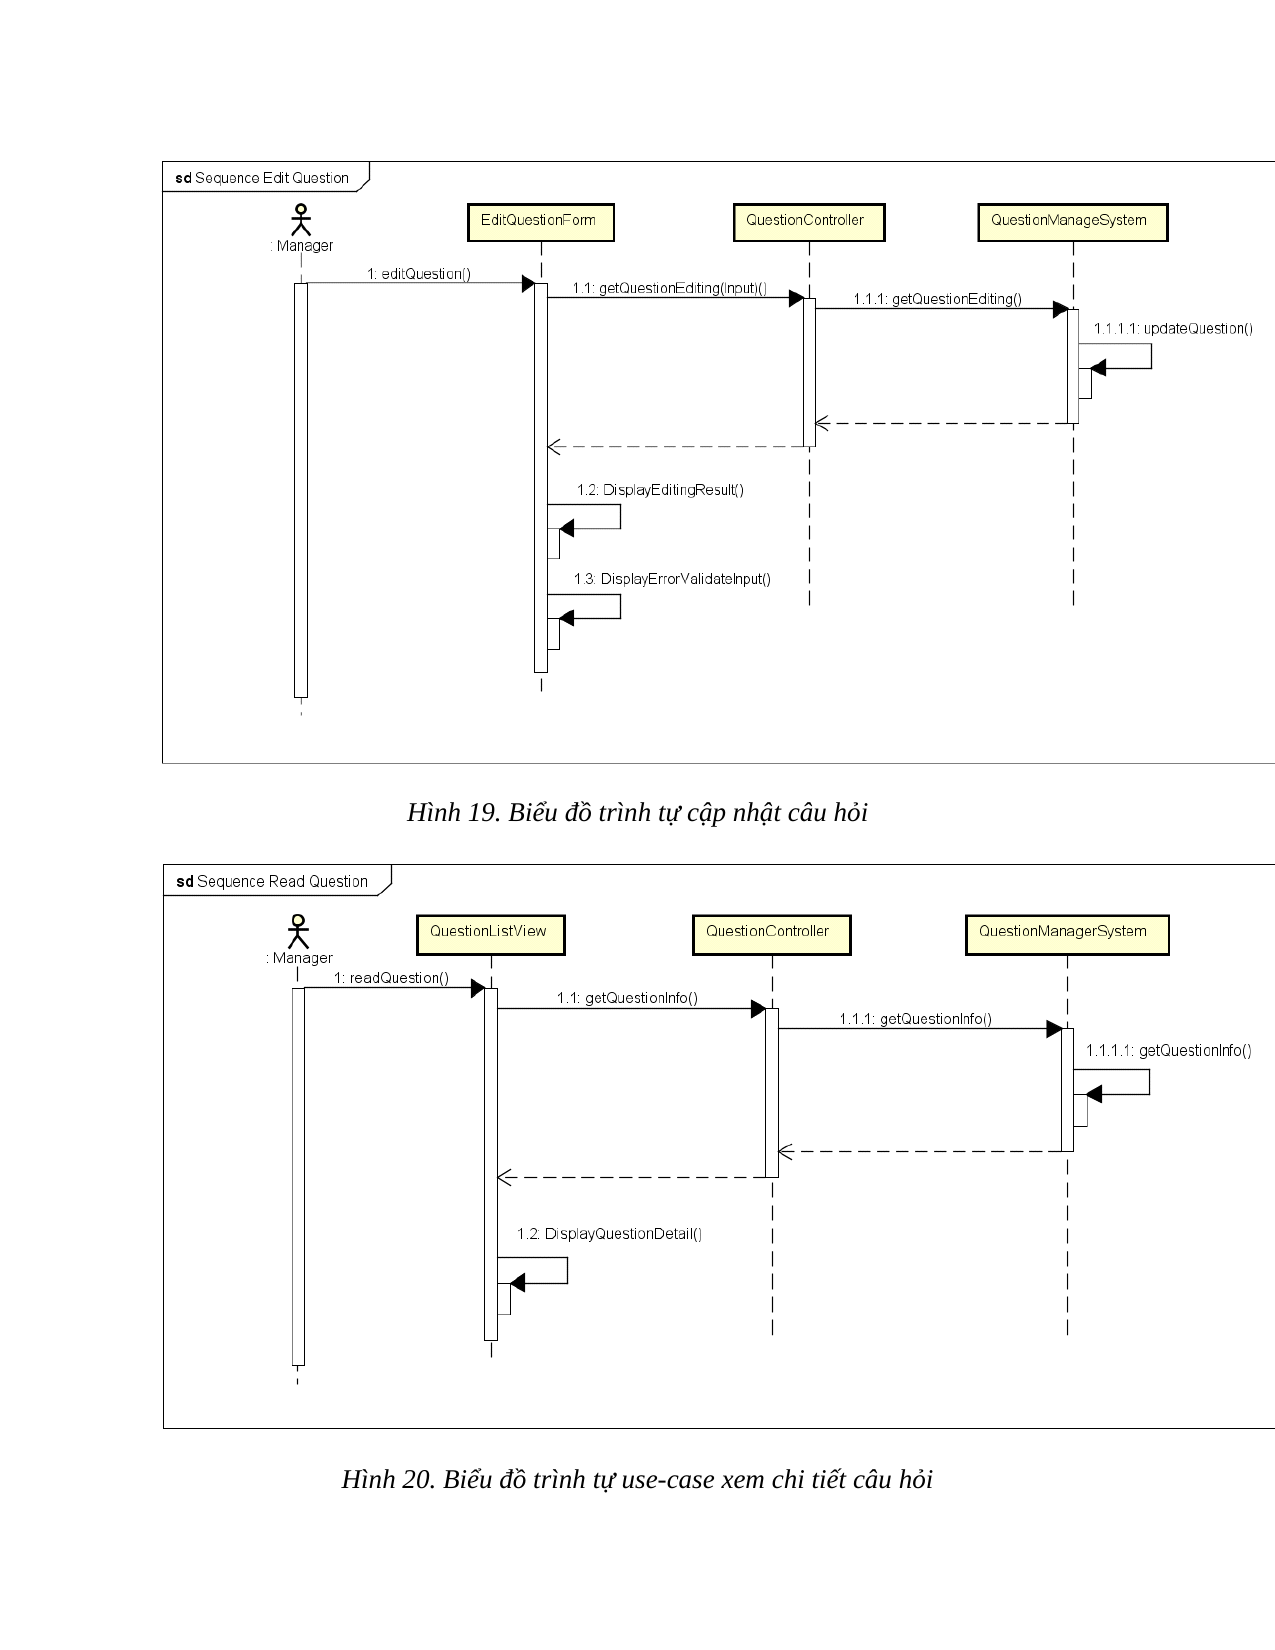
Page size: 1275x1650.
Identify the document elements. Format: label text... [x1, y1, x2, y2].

picture [150, 150, 1275, 774]
picture [150, 851, 1275, 1441]
text Hình 19. Biểu đồ trình tự cập nhật câu hỏi [150, 796, 1125, 827]
text Hình 20. Biểu đồ trình tự use-case xem chi tiết câu hỏi [150, 1463, 1125, 1494]
